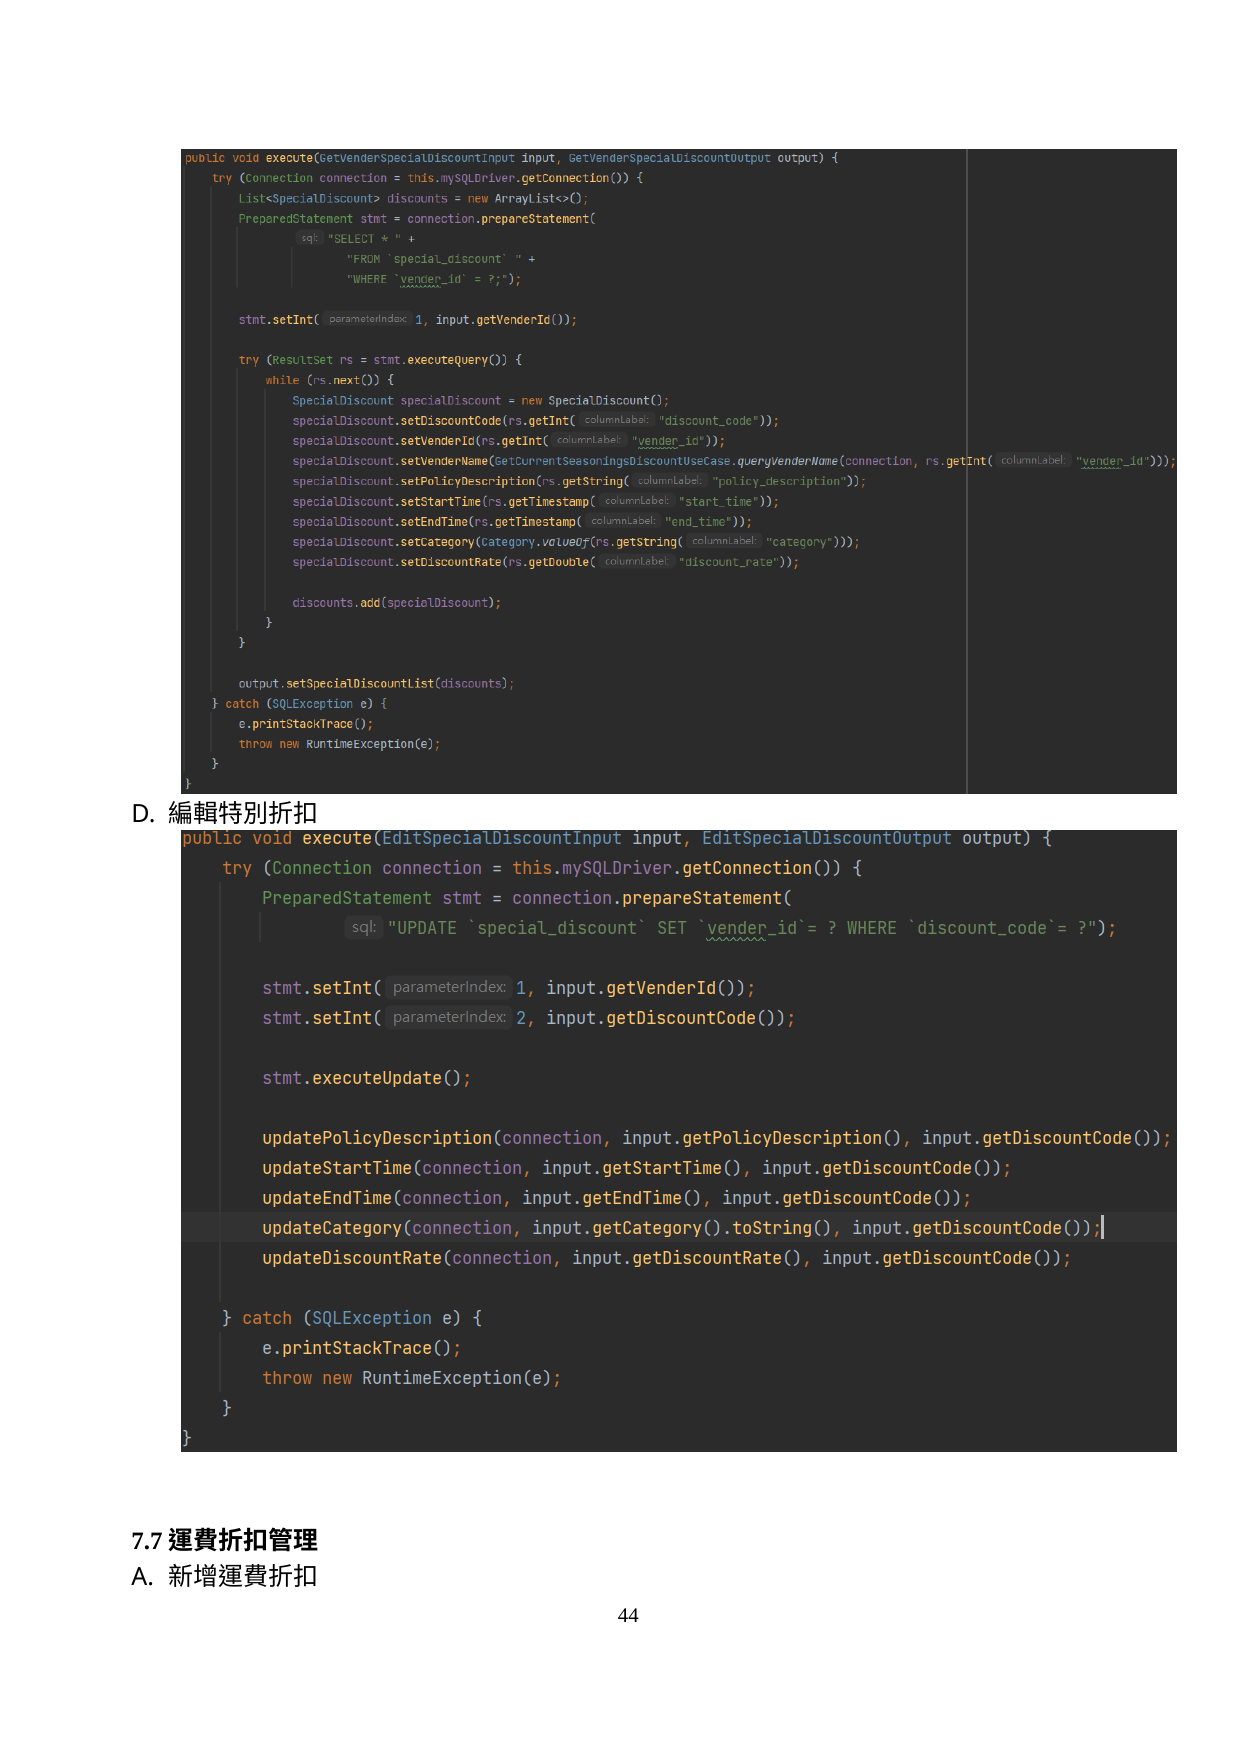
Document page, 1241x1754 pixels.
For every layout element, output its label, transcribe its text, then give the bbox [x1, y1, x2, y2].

list 編輯特別折扣 [131, 794, 1125, 830]
list 新增運費折扣 [131, 1556, 1125, 1593]
picture [181, 149, 1177, 794]
picture [181, 830, 1177, 1452]
subtitle 運費折扣管理 [131, 1520, 1125, 1556]
